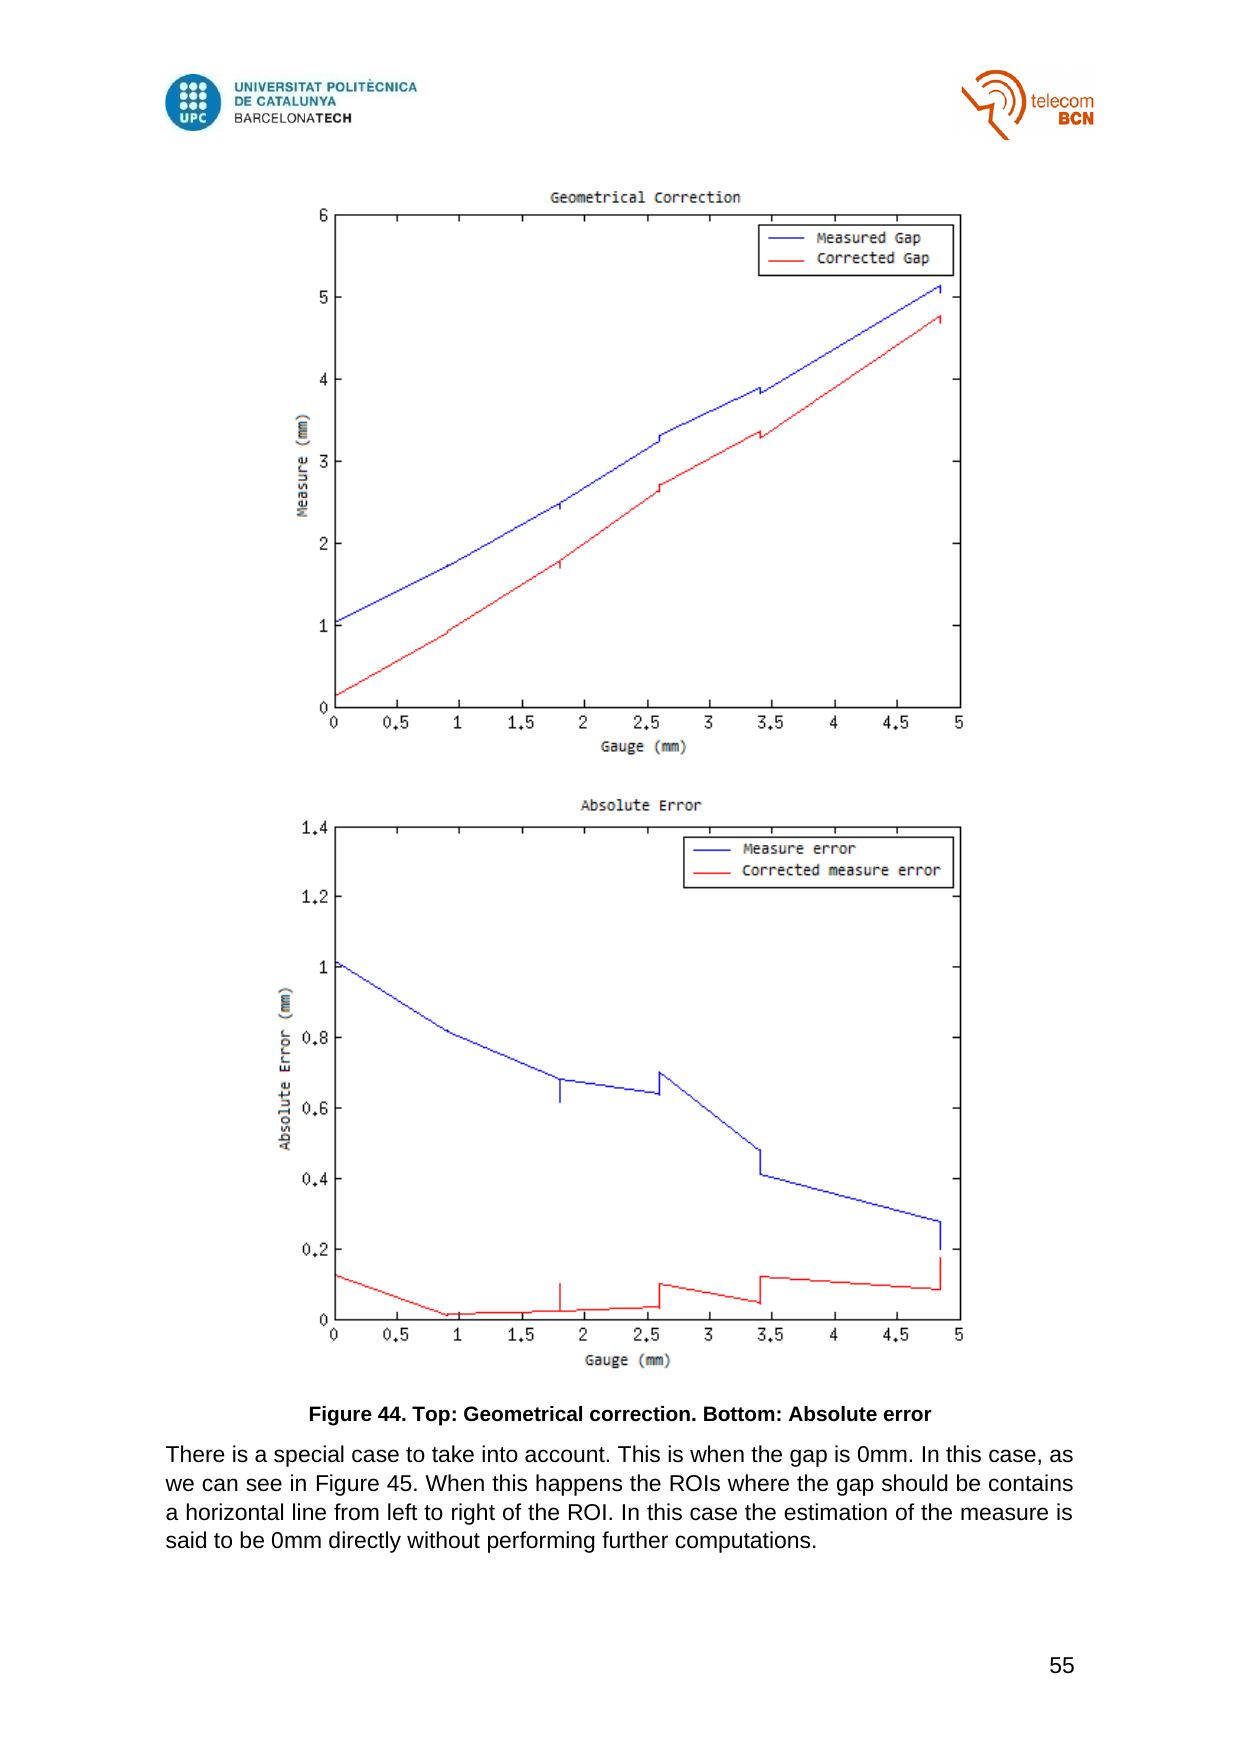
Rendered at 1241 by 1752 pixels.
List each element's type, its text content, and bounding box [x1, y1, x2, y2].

text There is a special case to take into account. This is when the gap is 0mm. In this case, as we can see in Figure 45. When this happens the ROIs where the gap should be contains a horizontal line from left to right of the ROI. In this case the estimation of the measure is said to be 0mm directly without performing further computations. [165, 1441, 1075, 1554]
picture [952, 64, 1097, 140]
picture [267, 177, 973, 1387]
picture [165, 74, 417, 131]
